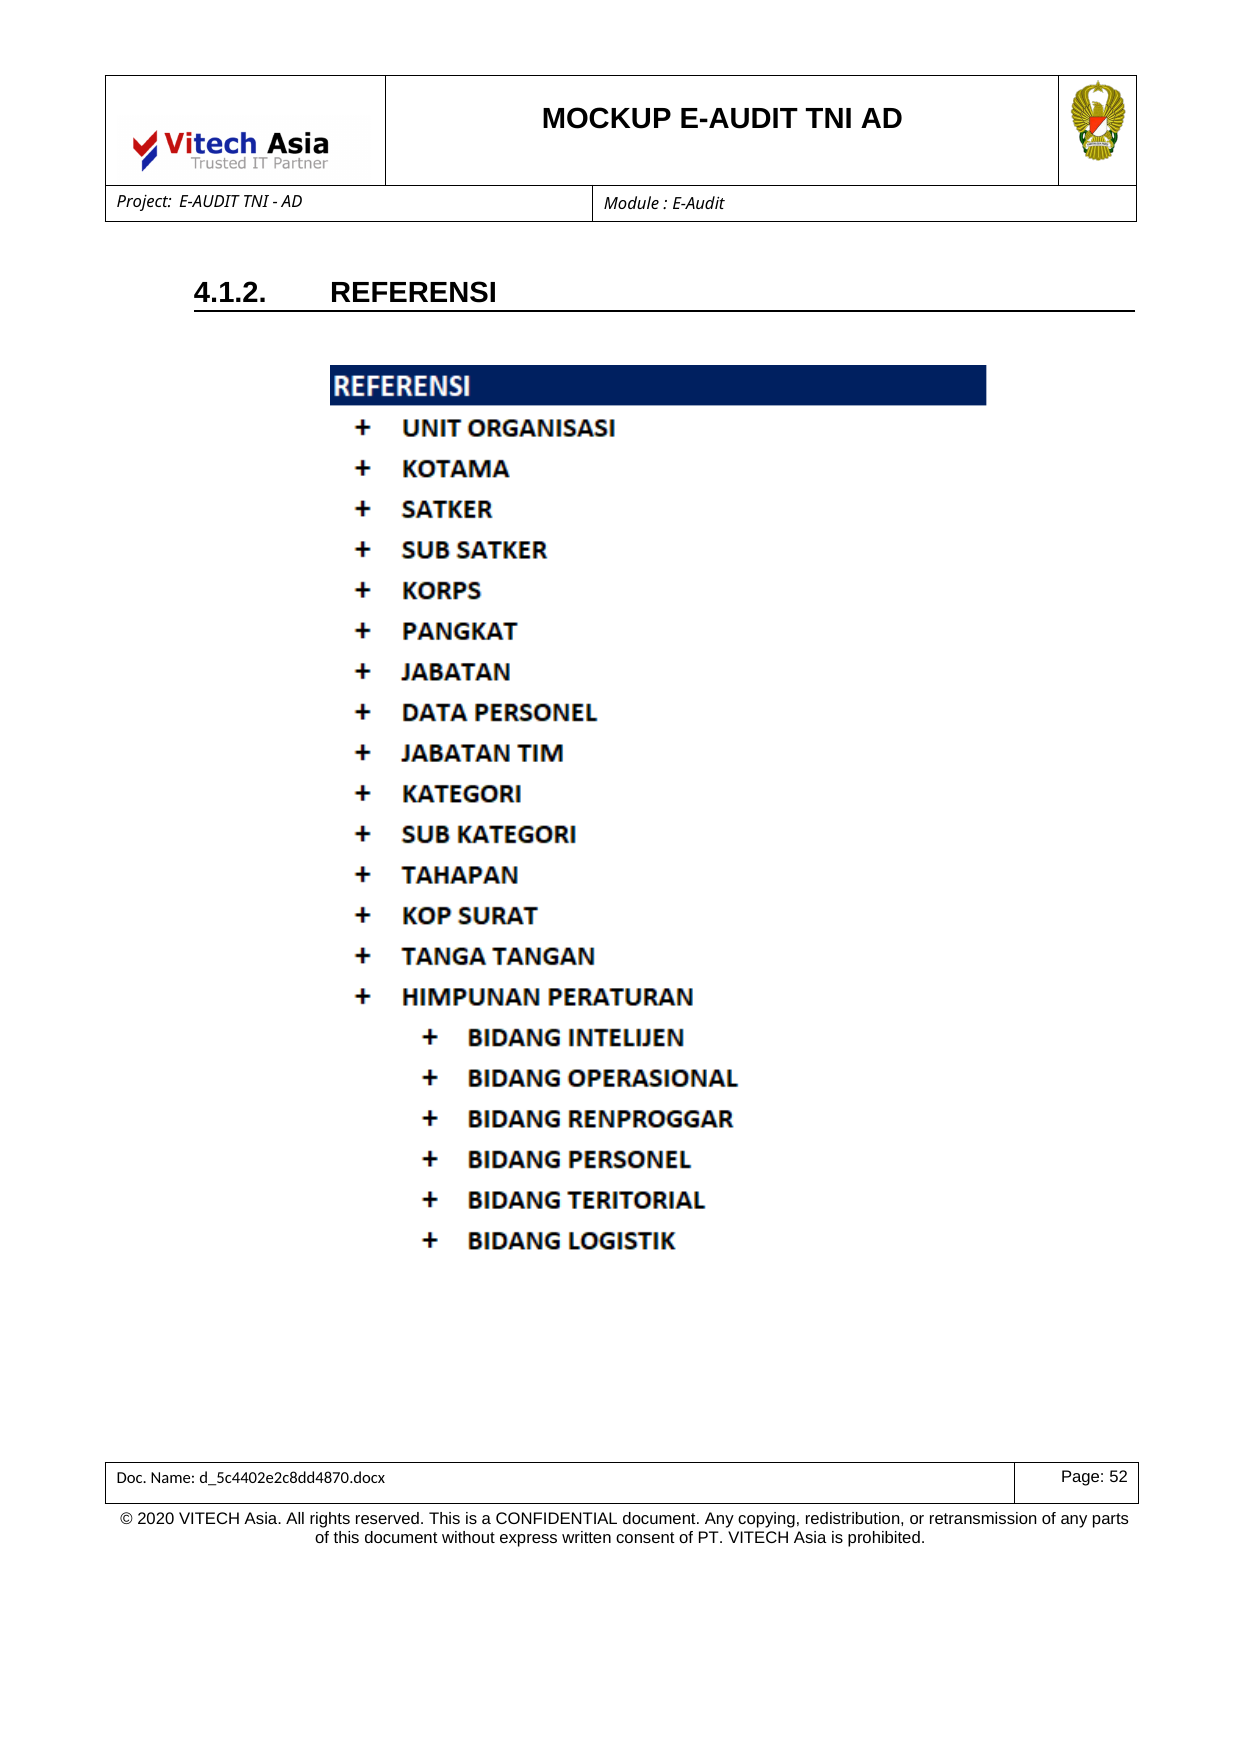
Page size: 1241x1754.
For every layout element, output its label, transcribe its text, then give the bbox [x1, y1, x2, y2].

picture [330, 365, 987, 1259]
text REFERENSI [194, 275, 1135, 310]
picture [116, 115, 372, 185]
picture [1063, 77, 1132, 164]
